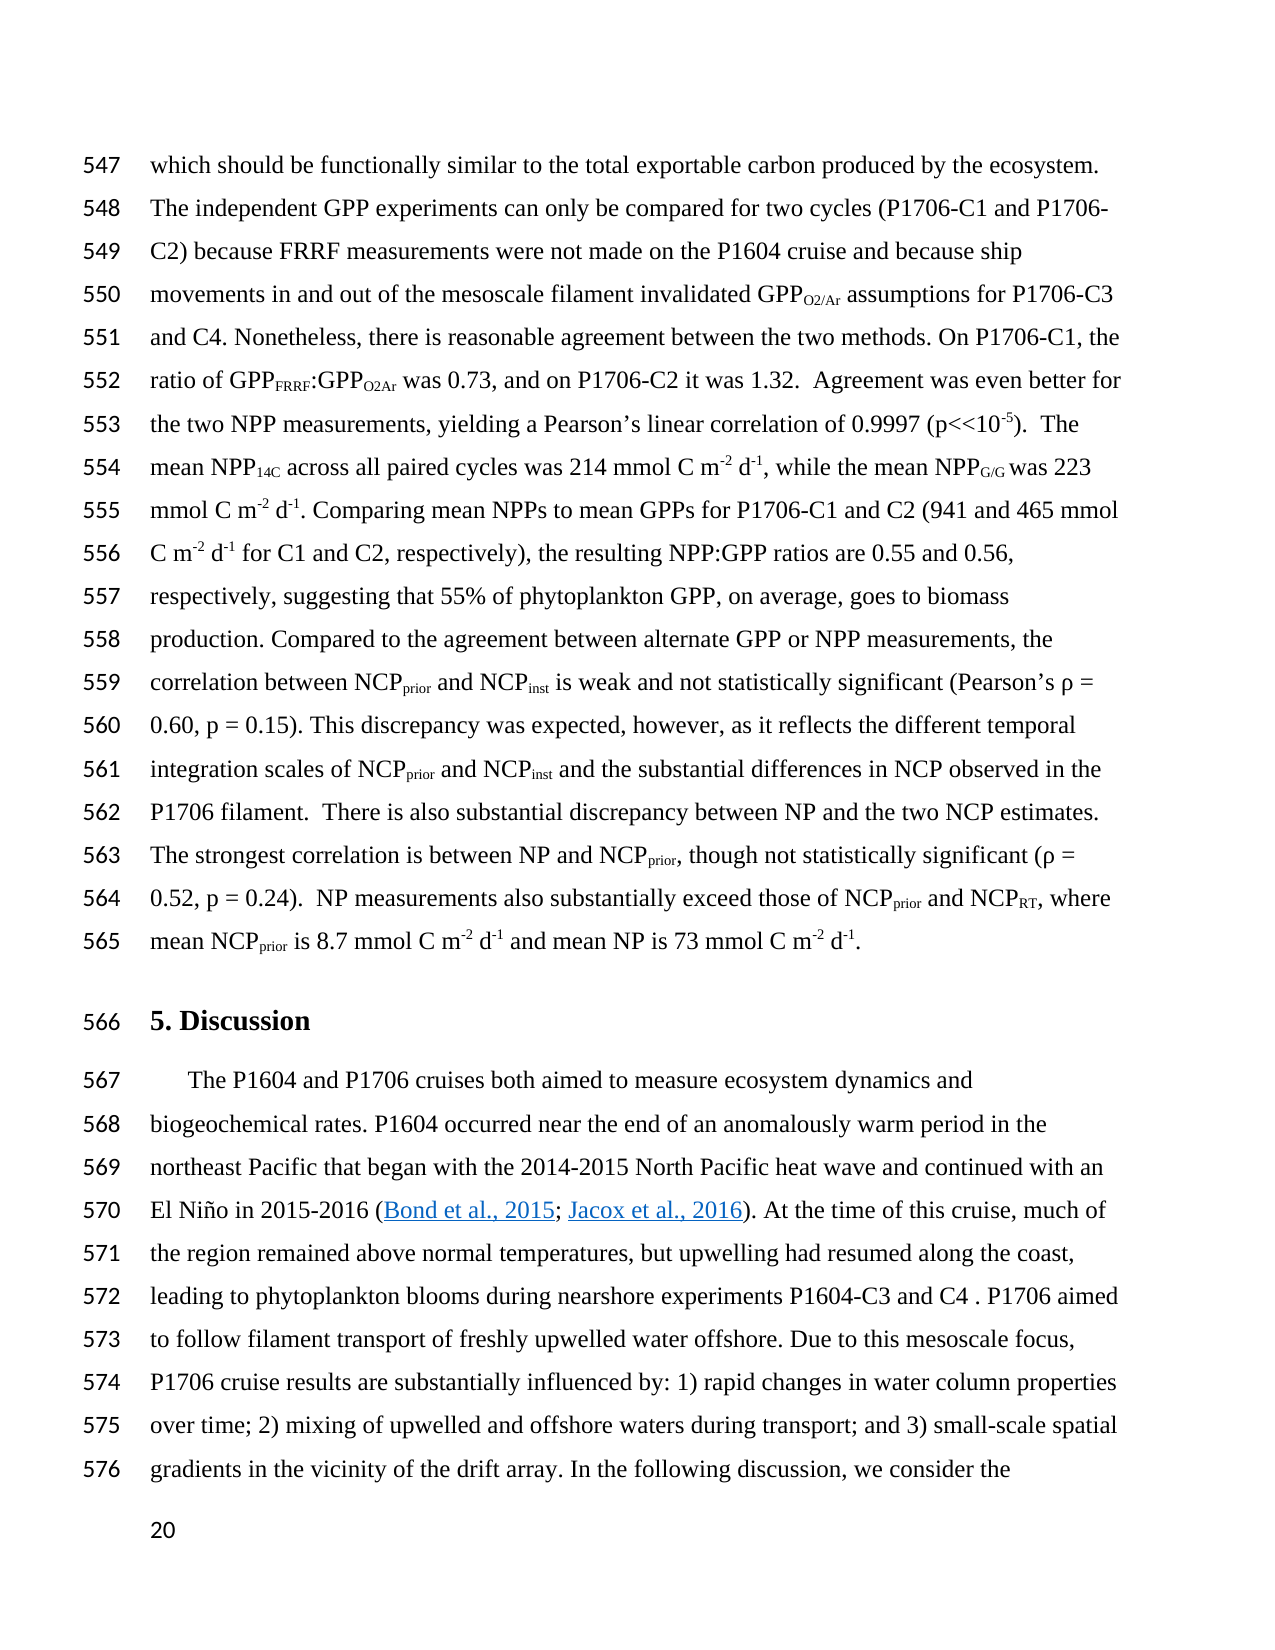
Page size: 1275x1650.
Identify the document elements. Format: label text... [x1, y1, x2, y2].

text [150, 1066, 1125, 1482]
text 5. Discussion [150, 1003, 1125, 1036]
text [150, 150, 1125, 955]
